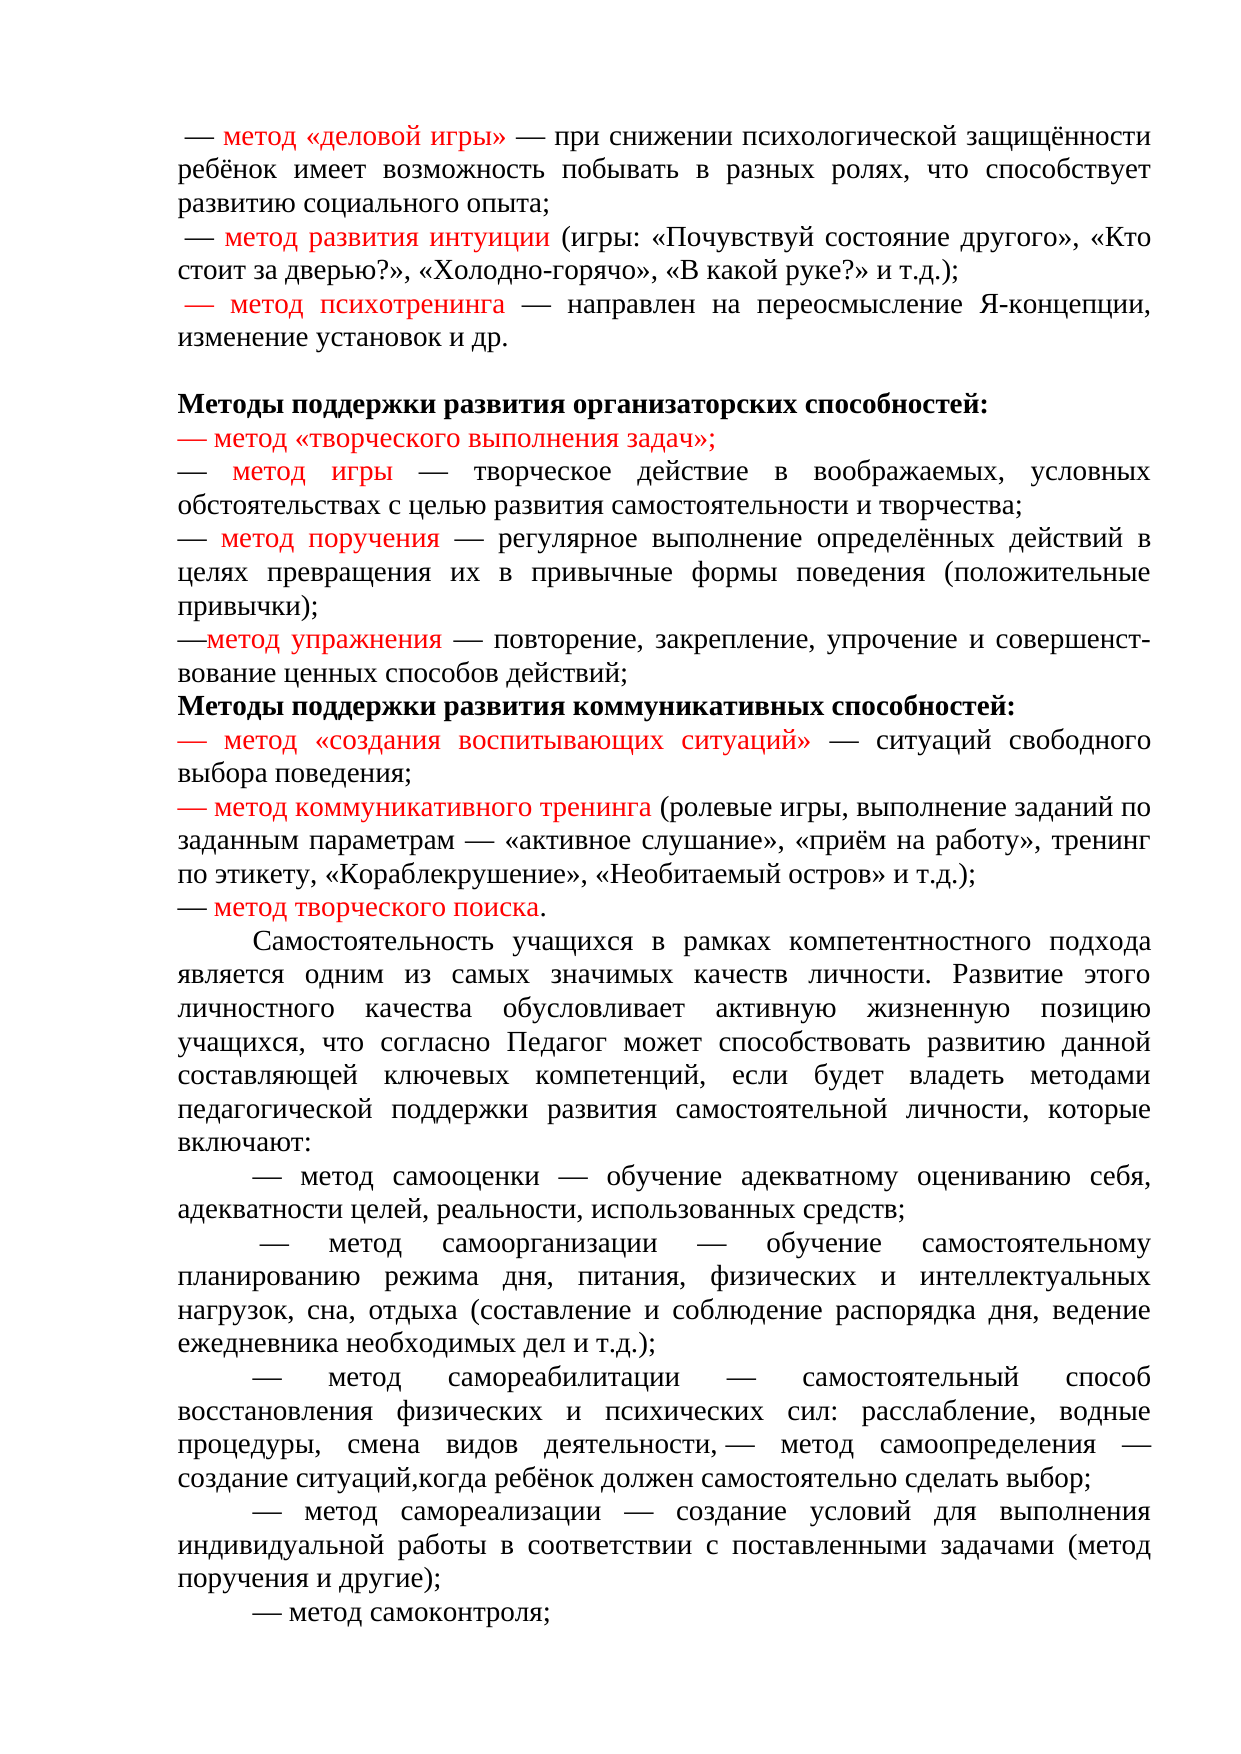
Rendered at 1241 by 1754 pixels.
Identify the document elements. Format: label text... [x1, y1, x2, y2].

text Методы поддержки развития организаторских способностей: [177, 386, 1152, 420]
text — метод «творческого выполнения задач»; [177, 420, 1152, 453]
text — метод самореализации — создание условий для выполнения индивидуальной работы в соответствии с поставленными задачами (метод поручения и другие); [177, 1493, 1152, 1594]
text — метод самореабилитации — самостоятельный способ восстановления физических и психических сил: расслабление, водные процедуры, смена видов деятельности, — метод самоопределения — создание ситуаций,когда ребёнок должен самостоятельно сделать выбор; [177, 1359, 1152, 1493]
text — метод самооценки — обучение адекватному оцениванию себя, адекватности целей, реальности, использованных средств; [177, 1158, 1152, 1225]
text —метод упражнения — повторение, закрепление, упрочение и совершенст-вование ценных способов действий; [177, 621, 1152, 688]
text — метод «деловой игры» — при снижении психологической защищённости ребёнок имеет возможность побывать в разных ролях, что способствует развитию социального опыта; [177, 118, 1152, 219]
text — метод «создания воспитывающих ситуаций» — ситуаций свободного выбора поведения; [177, 722, 1152, 789]
text — метод коммуникативного тренинга (ролевые игры, выполнение заданий по заданным параметрам — «активное слушание», «приём на работу», тренинг по этикету, «Кораблекрушение», «Необитаемый остров» и т.д.); [177, 789, 1152, 889]
text — метод самоконтроля; [177, 1594, 1152, 1627]
text — метод психотренинга — направлен на переосмысление Я-концепции, изменение установок и др. [177, 286, 1152, 353]
text Самостоятельность учащихся в рамках компетентностного подхода является одним из самых значимых качеств личности. Развитие этого личностного качества обусловливает активную жизненную позицию учащихся, что согласно Педагог может способствовать развитию данной составляющей ключевых компетенций, если будет владеть методами педагогической поддержки развития самостоятельной личности, которые включают: [177, 923, 1152, 1158]
text — метод поручения — регулярное выполнение определённых действий в целях превращения их в привычные формы поведения (положительные привычки); [177, 521, 1152, 621]
text — метод творческого поиска. [177, 889, 1152, 923]
text — метод развития интуиции (игры: «Почувствуй состояние другого», «Кто стоит за дверью?», «Холодно-горячо», «В какой руке?» и т.д.); [177, 219, 1152, 286]
text — метод игры — творческое действие в воображаемых, условных обстоятельствах с целью развития самостоятельности и творчества; [177, 453, 1152, 521]
text — метод самоорганизации — обучение самостоятельному планированию режима дня, питания, физических и интеллектуальных нагрузок, сна, отдыха (составление и соблюдение распорядка дня, ведение ежедневника необходимых дел и т.д.); [177, 1225, 1152, 1359]
text Методы поддержки развития коммуникативных способностей: [177, 688, 1152, 722]
